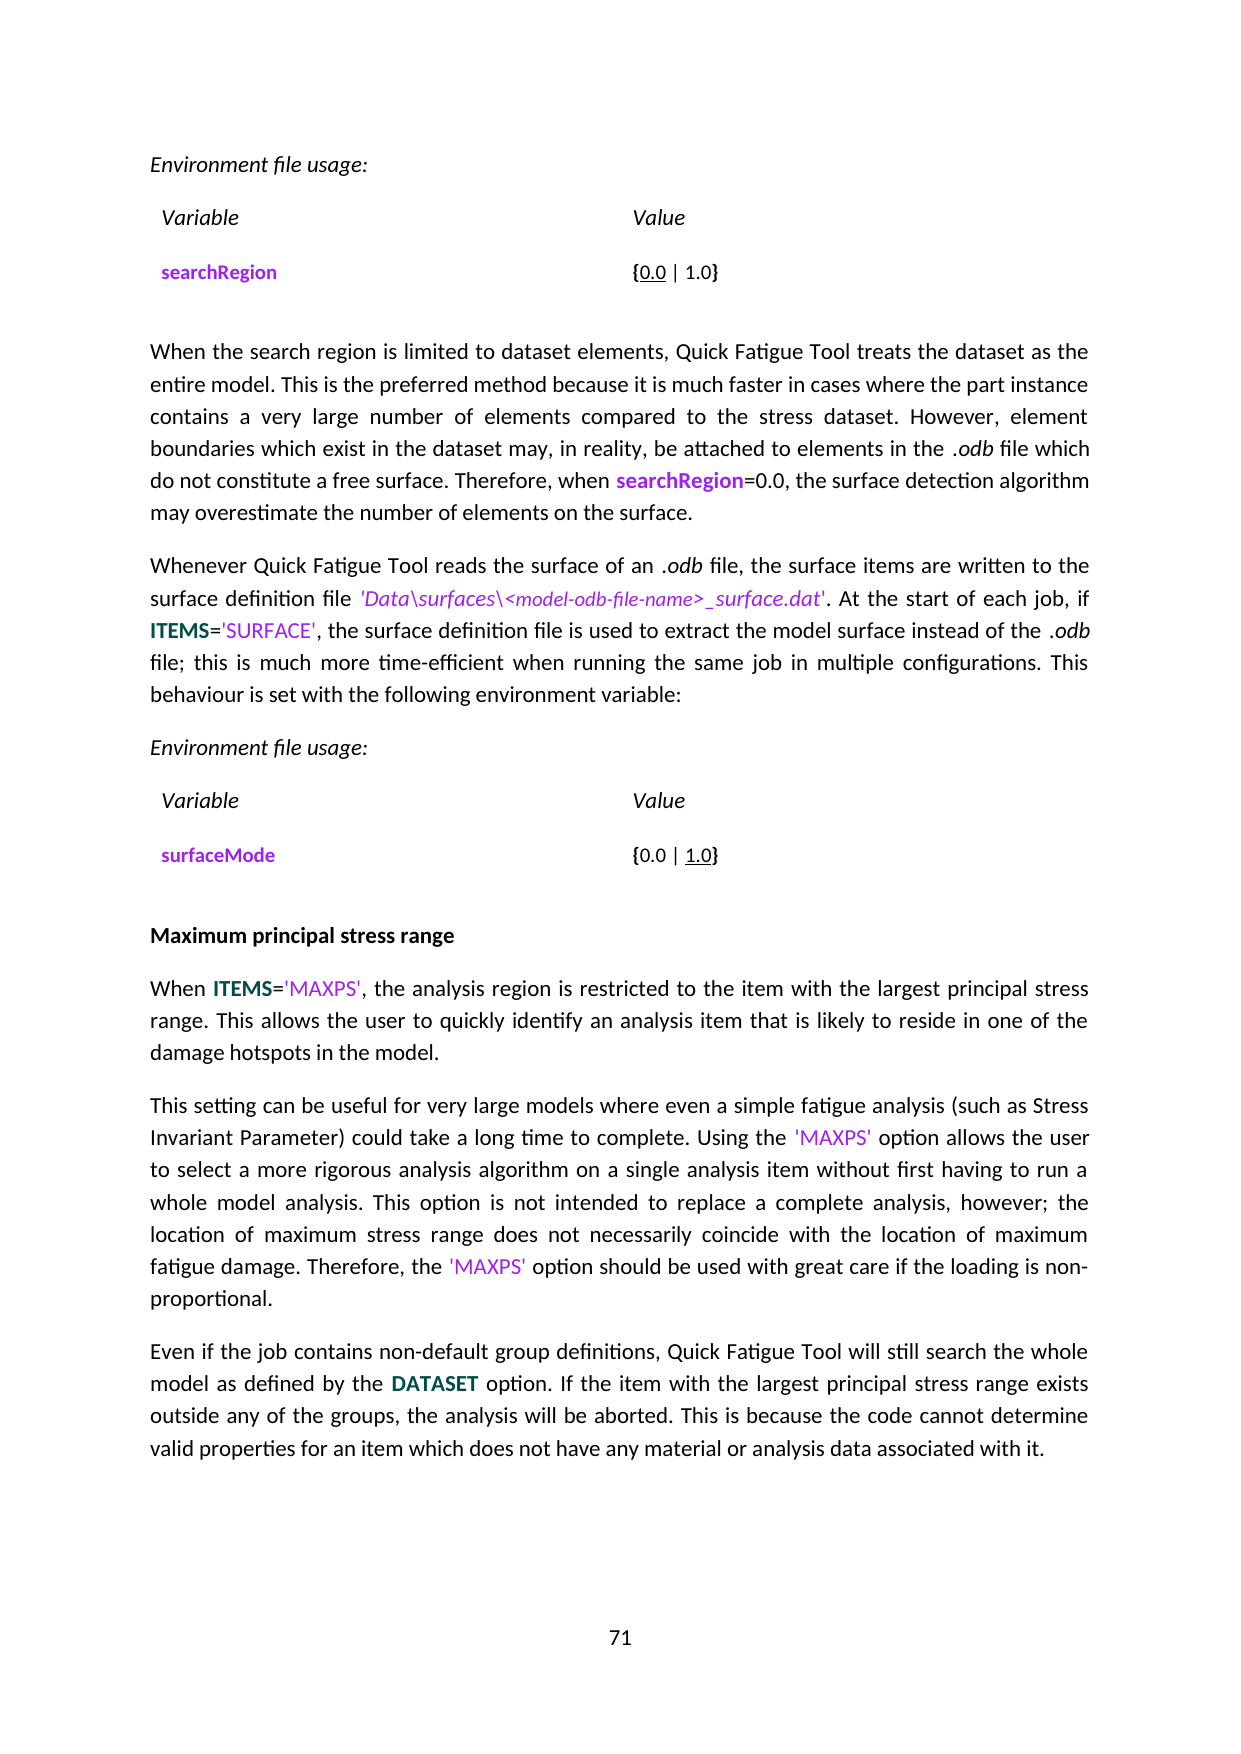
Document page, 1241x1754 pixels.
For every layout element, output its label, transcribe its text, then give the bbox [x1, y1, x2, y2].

text Environment file usage: [150, 733, 1090, 761]
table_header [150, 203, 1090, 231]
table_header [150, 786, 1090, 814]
text This setting can be useful for very large models where even a simple fatigue analysis (such as Stress Invariant Parameter) could take a long time to complete. Using the 'MAXPS' option allows the user to select a more rigorous analysis algorithm on a single analysis item without first having to run a whole model analysis. This option is not intended to replace a complete analysis, however; the location of maximum stress range does not necessarily coincide with the location of maximum fatigue damage. Therefore, the 'MAXPS' option should be used with great care if the loading is non-proportional. [150, 1091, 1090, 1312]
text Maximum principal stress range [150, 921, 1090, 949]
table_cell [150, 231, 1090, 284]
text When ITEMS='MAXPS', the analysis region is restricted to the item with the largest principal stress range. This allows the user to quickly identify an analysis item that is likely to reside in one of the damage hotspots in the model. [150, 974, 1090, 1066]
text When the search region is limited to dataset elements, Quick Fatigue Tool treats the dataset as the entire model. This is the preferred method because it is much faster in cases where the part instance contains a very large number of elements compared to the stress dataset. However, element boundaries which exist in the dataset may, in reality, be attached to elements in the .odb file which do not constitute a free surface. Therefore, when searchRegion=0.0, the surface detection algorithm may overestimate the number of elements on the surface. [150, 337, 1090, 526]
text Whenever Quick Fatigue Tool reads the surface of an .odb file, the surface items are written to the surface definition file 'Data\surfaces\<model-odb-file-name>_surface.dat'. At the start of each job, if ITEMS='SURFACE', the surface definition file is used to extract the model surface instead of the .odb file; this is much more time-efficient when running the same job in multiple configurations. This behaviour is set with the following environment variable: [150, 551, 1090, 708]
text Even if the job contains non-default group definitions, Quick Fatigue Tool will still search the whole model as defined by the DATASET option. If the item with the largest principal stress range exists outside any of the groups, the analysis will be aborted. This is because the code cannot determine valid properties for an item which does not have any material or analysis data associated with it. [150, 1337, 1090, 1462]
text Environment file usage: [150, 150, 1090, 178]
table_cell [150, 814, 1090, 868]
